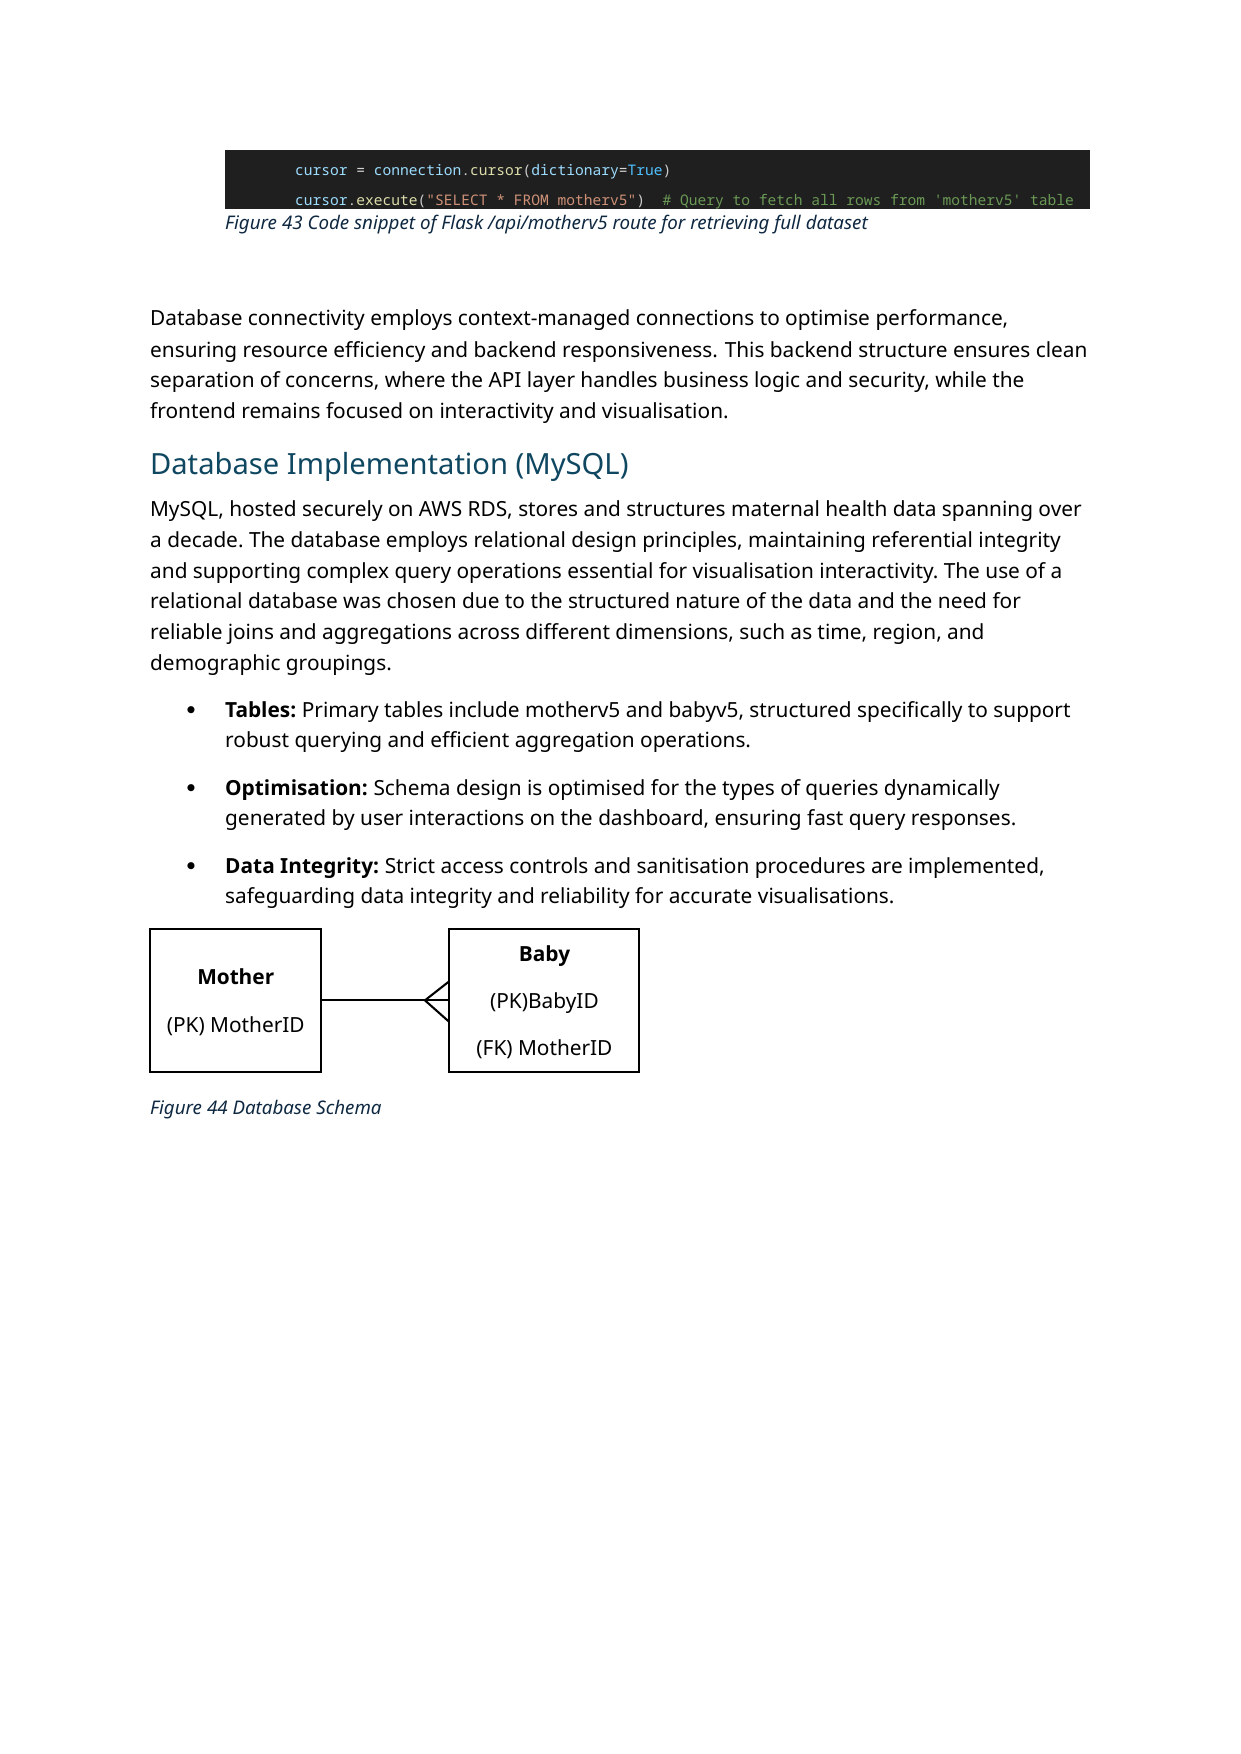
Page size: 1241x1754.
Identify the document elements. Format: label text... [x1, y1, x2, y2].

text MySQL, hosted securely on AWS RDS, stores and structures maternal health data spanning over a decade. The database employs relational design principles, maintaining referential integrity and supporting complex query operations essential for visualisation interactivity. The use of a relational database was chosen due to the structured nature of the data and the need for reliable joins and aggregations across different dimensions, such as time, region, and demographic groupings. [150, 494, 1090, 676]
list Tables: Primary tables include motherv5 and babyv5, structured specifically to support robust querying and efficient aggregation operations. [187, 695, 1090, 754]
list Data Integrity: Strict access controls and sanitisation procedures are implemented, safeguarding data integrity and reliability for accurate visualisations. [187, 851, 1090, 910]
text cursor.execute("SELECT * FROM motherv5") # Query to fetch all rows from 'motherv5' table [225, 180, 1090, 209]
subtitle Database Implementation (MySQL) [150, 443, 1090, 483]
list Optimisation: Schema design is optimised for the types of queries dynamically generated by user interactions on the dashboard, ensuring fast query responses. [187, 773, 1090, 832]
text Database connectivity employs context-managed connections to optimise performance, ensuring resource efficiency and backend responsiveness. This backend structure ensures clean separation of concerns, where the API layer handles business logic and security, while the frontend remains focused on interactivity and visualisation. [150, 303, 1090, 424]
text cursor = connection.cursor(dictionary=True) [225, 150, 1090, 180]
